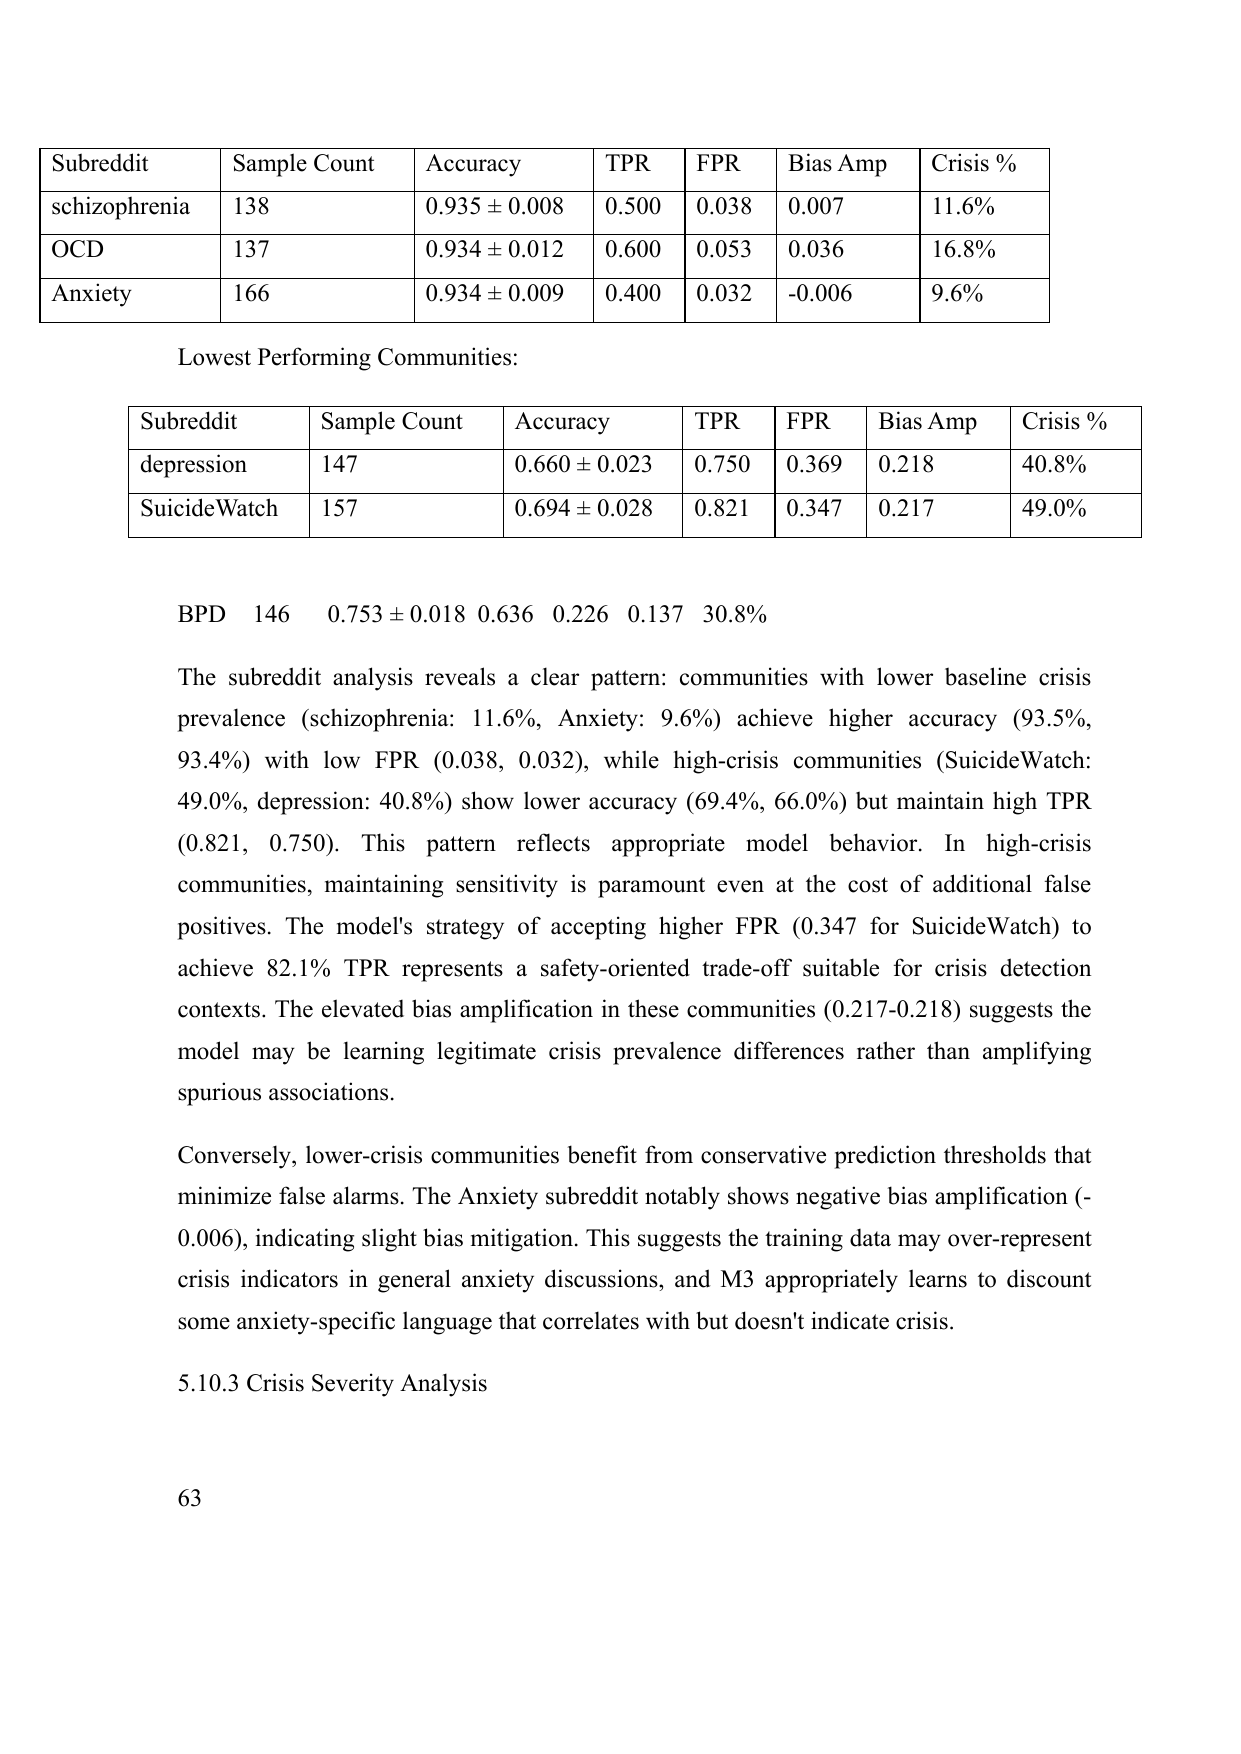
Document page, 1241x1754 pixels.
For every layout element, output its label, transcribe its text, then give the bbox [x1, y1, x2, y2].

table_cell 0.500 [594, 192, 684, 234]
table_cell 147 [310, 450, 503, 493]
table_header Accuracy [504, 407, 682, 449]
table_cell 166 [221, 279, 414, 322]
text BPD 146 0.753 ± 0.018 0.636 0.226 0.137 30.8% [177, 600, 1092, 628]
table_cell 9.6% [921, 279, 1049, 322]
table_header Bias Amp [777, 149, 919, 191]
table_cell Anxiety [41, 279, 220, 322]
table_header FPR [776, 407, 866, 449]
table_cell 0.369 [776, 450, 866, 493]
table_cell 0.036 [777, 235, 919, 278]
table_cell 0.934 ± 0.012 [415, 235, 593, 278]
text Lowest Performing Communities: [177, 343, 1092, 371]
table_cell schizophrenia [41, 192, 220, 234]
table_header FPR [686, 149, 776, 191]
table_cell 137 [221, 235, 414, 278]
table_header Bias Amp [867, 407, 1010, 449]
table_cell 157 [310, 494, 503, 537]
table_header Subreddit [41, 149, 220, 191]
table_cell 0.053 [686, 235, 776, 278]
table_header TPR [683, 407, 774, 449]
table_header Accuracy [415, 149, 593, 191]
table_header Crisis % [1011, 407, 1141, 449]
text Conversely, lower-crisis communities benefit from conservative prediction thresholds that minimize false alarms. The Anxiety subreddit notably shows negative bias amplification (-0.006), indicating slight bias mitigation. This suggests the training data may over-represent crisis indicators in general anxiety discussions, and M3 appropriately learns to discount some anxiety-specific language that correlates with but doesn't indicate crisis. [177, 1141, 1092, 1335]
table_header Subreddit [129, 407, 309, 449]
table_cell 0.660 ± 0.023 [504, 450, 682, 493]
table_cell 49.0% [1011, 494, 1141, 537]
table_cell 0.600 [594, 235, 684, 278]
table_header Crisis % [921, 149, 1049, 191]
text The subreddit analysis reveals a clear pattern: communities with lower baseline crisis prevalence (schizophrenia: 11.6%, Anxiety: 9.6%) achieve higher accuracy (93.5%, 93.4%) with low FPR (0.038, 0.032), while high-crisis communities (SuicideWatch: 49.0%, depression: 40.8%) show lower accuracy (69.4%, 66.0%) but maintain high TPR (0.821, 0.750). This pattern reflects appropriate model behavior. In high-crisis communities, maintaining sensitivity is paramount even at the cost of additional false positives. The model's strategy of accepting higher FPR (0.347 for SuicideWatch) to achieve 82.1% TPR represents a safety-oriented trade-off suitable for crisis detection contexts. The elevated bias amplification in these communities (0.217-0.218) suggests the model may be learning legitimate crisis prevalence differences rather than amplifying spurious associations. [177, 663, 1092, 1106]
text 5.10.3 Crisis Severity Analysis [177, 1369, 1092, 1397]
table_cell 138 [221, 192, 414, 234]
table_cell 0.750 [683, 450, 774, 493]
table_cell SuicideWatch [129, 494, 309, 537]
table_header Sample Count [221, 149, 414, 191]
table_cell -0.006 [777, 279, 919, 322]
table_cell OCD [41, 235, 220, 278]
table_cell 16.8% [921, 235, 1049, 278]
table_cell 0.694 ± 0.028 [504, 494, 682, 537]
table_header Sample Count [310, 407, 503, 449]
table_cell 0.934 ± 0.009 [415, 279, 593, 322]
table_cell 11.6% [921, 192, 1049, 234]
table_cell 0.032 [686, 279, 776, 322]
table_cell 0.007 [777, 192, 919, 234]
table_cell 40.8% [1011, 450, 1141, 493]
table_cell 0.400 [594, 279, 684, 322]
table_cell 0.038 [686, 192, 776, 234]
table_header TPR [594, 149, 684, 191]
table_cell 0.821 [683, 494, 774, 537]
table_cell 0.217 [867, 494, 1010, 537]
table_cell 0.347 [776, 494, 866, 537]
table_cell 0.218 [867, 450, 1010, 493]
table_cell depression [129, 450, 309, 493]
table_cell 0.935 ± 0.008 [415, 192, 593, 234]
